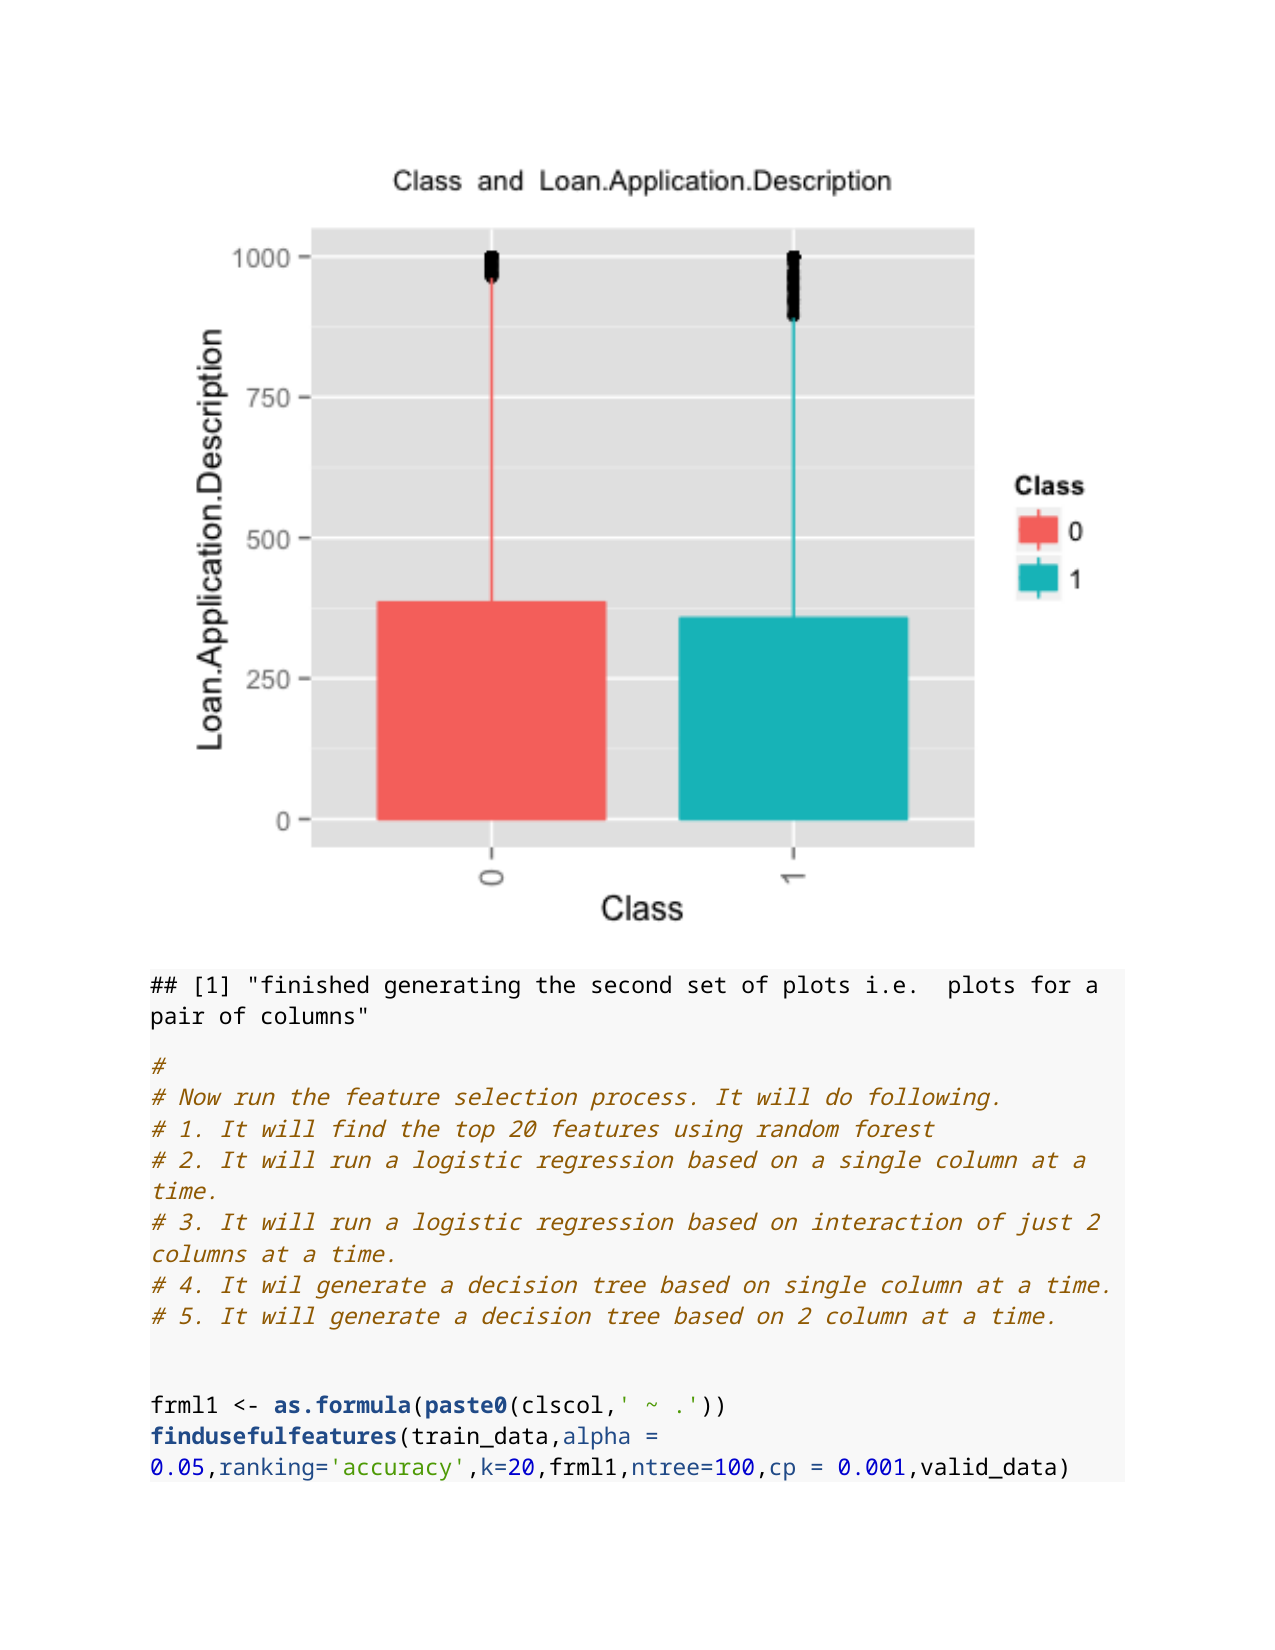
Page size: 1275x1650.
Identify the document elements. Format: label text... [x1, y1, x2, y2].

text ## [1] "finished generating the second set of plots i.e. plots for a pair of columns" [150, 969, 1125, 1031]
picture [168, 150, 1169, 950]
text # # Now run the feature selection process. It will do following. # 1. It will find the top 20 features using random forest # 2. It will run a logistic regression based on a single column at a time. # 3. It will run a logistic regression based on interaction of just 2 columns at a time. # 4. It wil generate a decision tree based on single column at a time. # 5. It will generate a decision tree based on 2 column at a time. frml1 <- as.formula(paste0(clscol,' ~ .')) findusefulfeatures(train_data,alpha = 0.05,ranking='accuracy',k=20,frml1,ntree=100,cp = 0.001,valid_data) [150, 1050, 1125, 1482]
